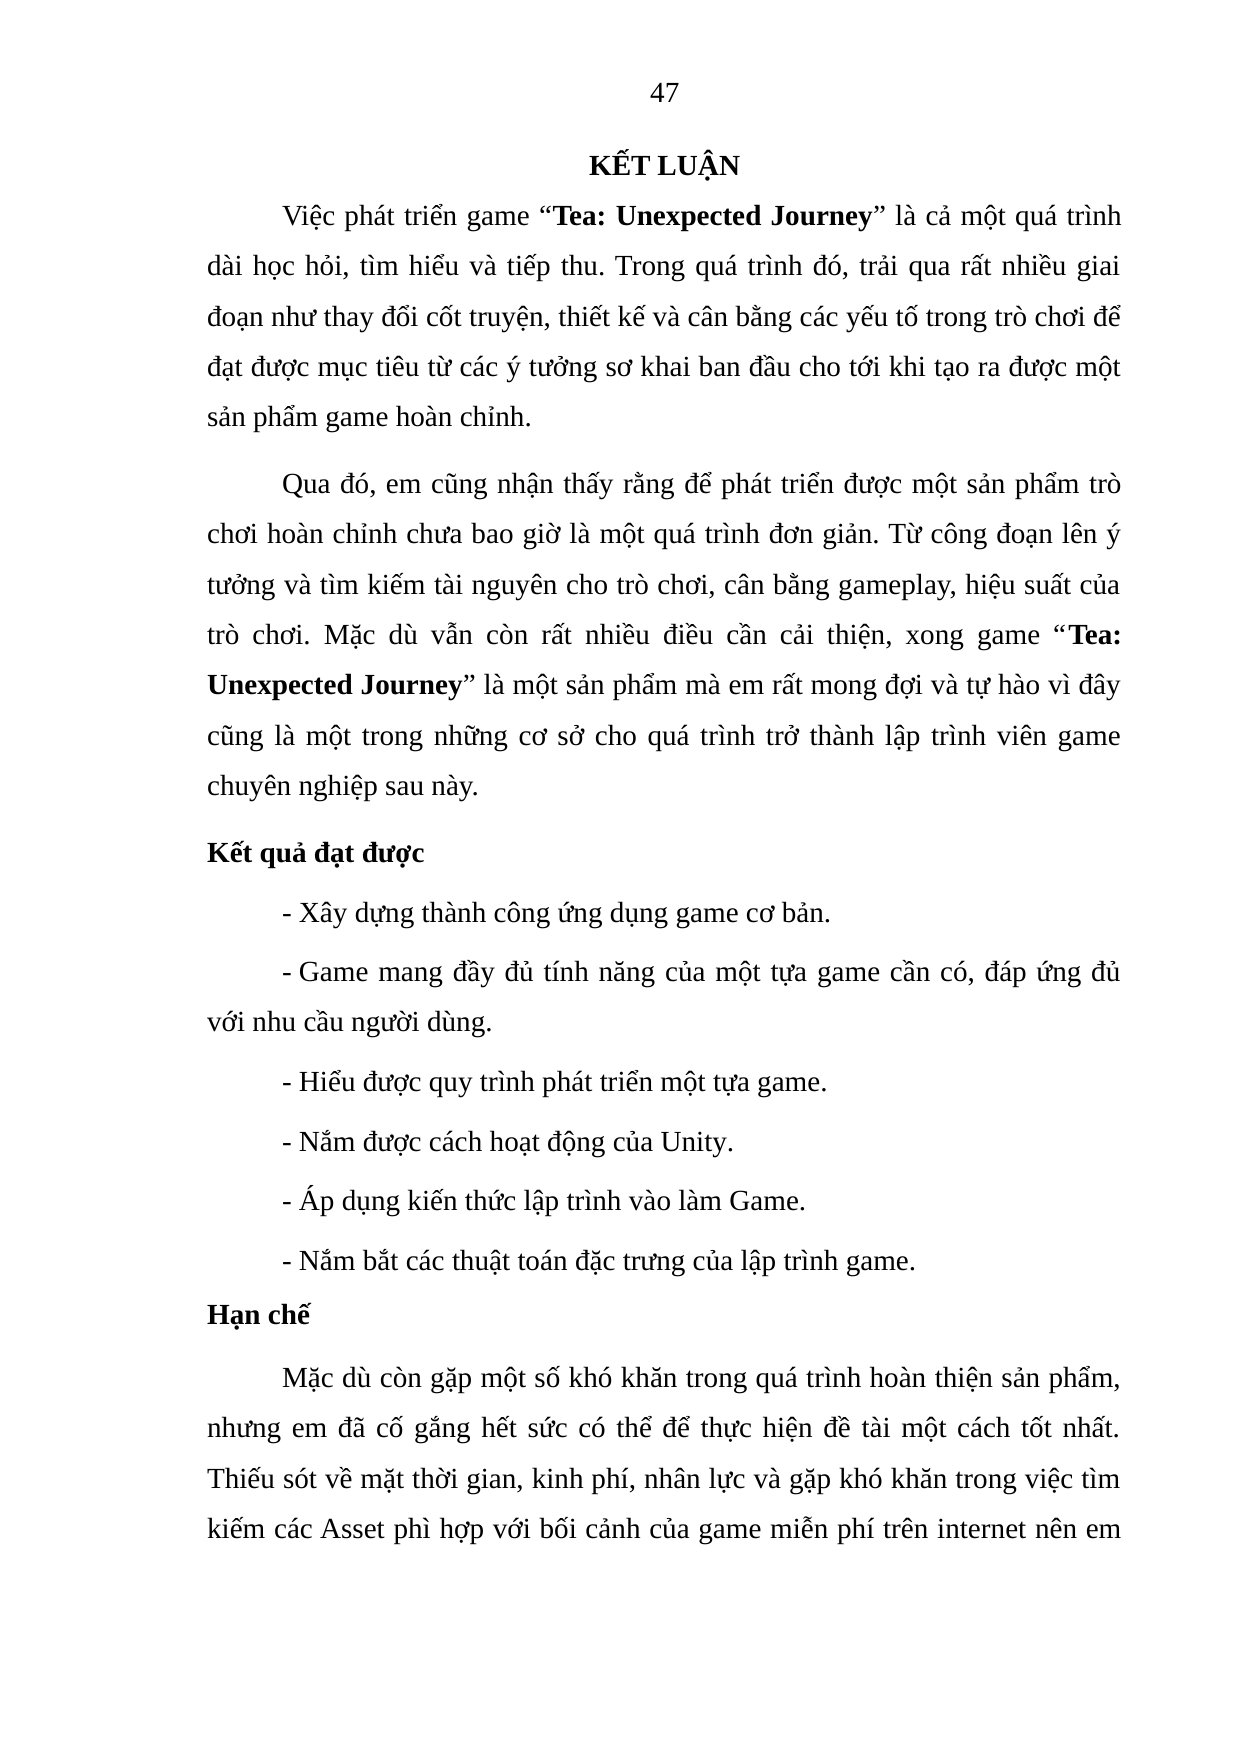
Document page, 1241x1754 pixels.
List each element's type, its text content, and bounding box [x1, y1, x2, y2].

subtitle KẾT LUẬN [207, 148, 1122, 181]
text Áp dụng kiến thức lập trình vào làm Game. [207, 1183, 1122, 1217]
text Việc phát triển game “Tea: Unexpected Journey” là cả một quá trình dài học hỏi, tìm hiểu và tiếp thu. Trong quá trình đó, trải qua rất nhiều giai đoạn như thay đổi cốt truyện, thiết kế và cân bằng các yếu tố trong trò chơi để đạt được mục tiêu từ các ý tưởng sơ khai ban đầu cho tới khi tạo ra được một sản phẩm game hoàn chỉnh. [207, 198, 1122, 433]
text Nắm bắt các thuật toán đặc trưng của lập trình game. [207, 1243, 1122, 1276]
text Qua đó, em cũng nhận thấy rằng để phát triển được một sản phẩm trò chơi hoàn chỉnh chưa bao giờ là một quá trình đơn giản. Từ công đoạn lên ý tưởng và tìm kiếm tài nguyên cho trò chơi, cân bằng gameplay, hiệu suất của trò chơi. Mặc dù vẫn còn rất nhiều điều cần cải thiện, xong game “Tea: Unexpected Journey” là một sản phẩm mà em rất mong đợi và tự hào vì đây cũng là một trong những cơ sở cho quá trình trở thành lập trình viên game chuyên nghiệp sau này. [207, 466, 1122, 802]
subtitle Hạn chế [207, 1297, 1122, 1331]
text Xây dựng thành công ứng dụng game cơ bản. [207, 895, 1122, 928]
subtitle Kết quả đạt được [207, 835, 1122, 869]
text Nắm được cách hoạt động của Unity. [207, 1124, 1122, 1157]
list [207, 1360, 1122, 1545]
text Hiểu được quy trình phát triển một tựa game. [207, 1064, 1122, 1098]
text Game mang đầy đủ tính năng của một tựa game cần có, đáp ứng đủ với nhu cầu người dùng. [207, 954, 1122, 1038]
